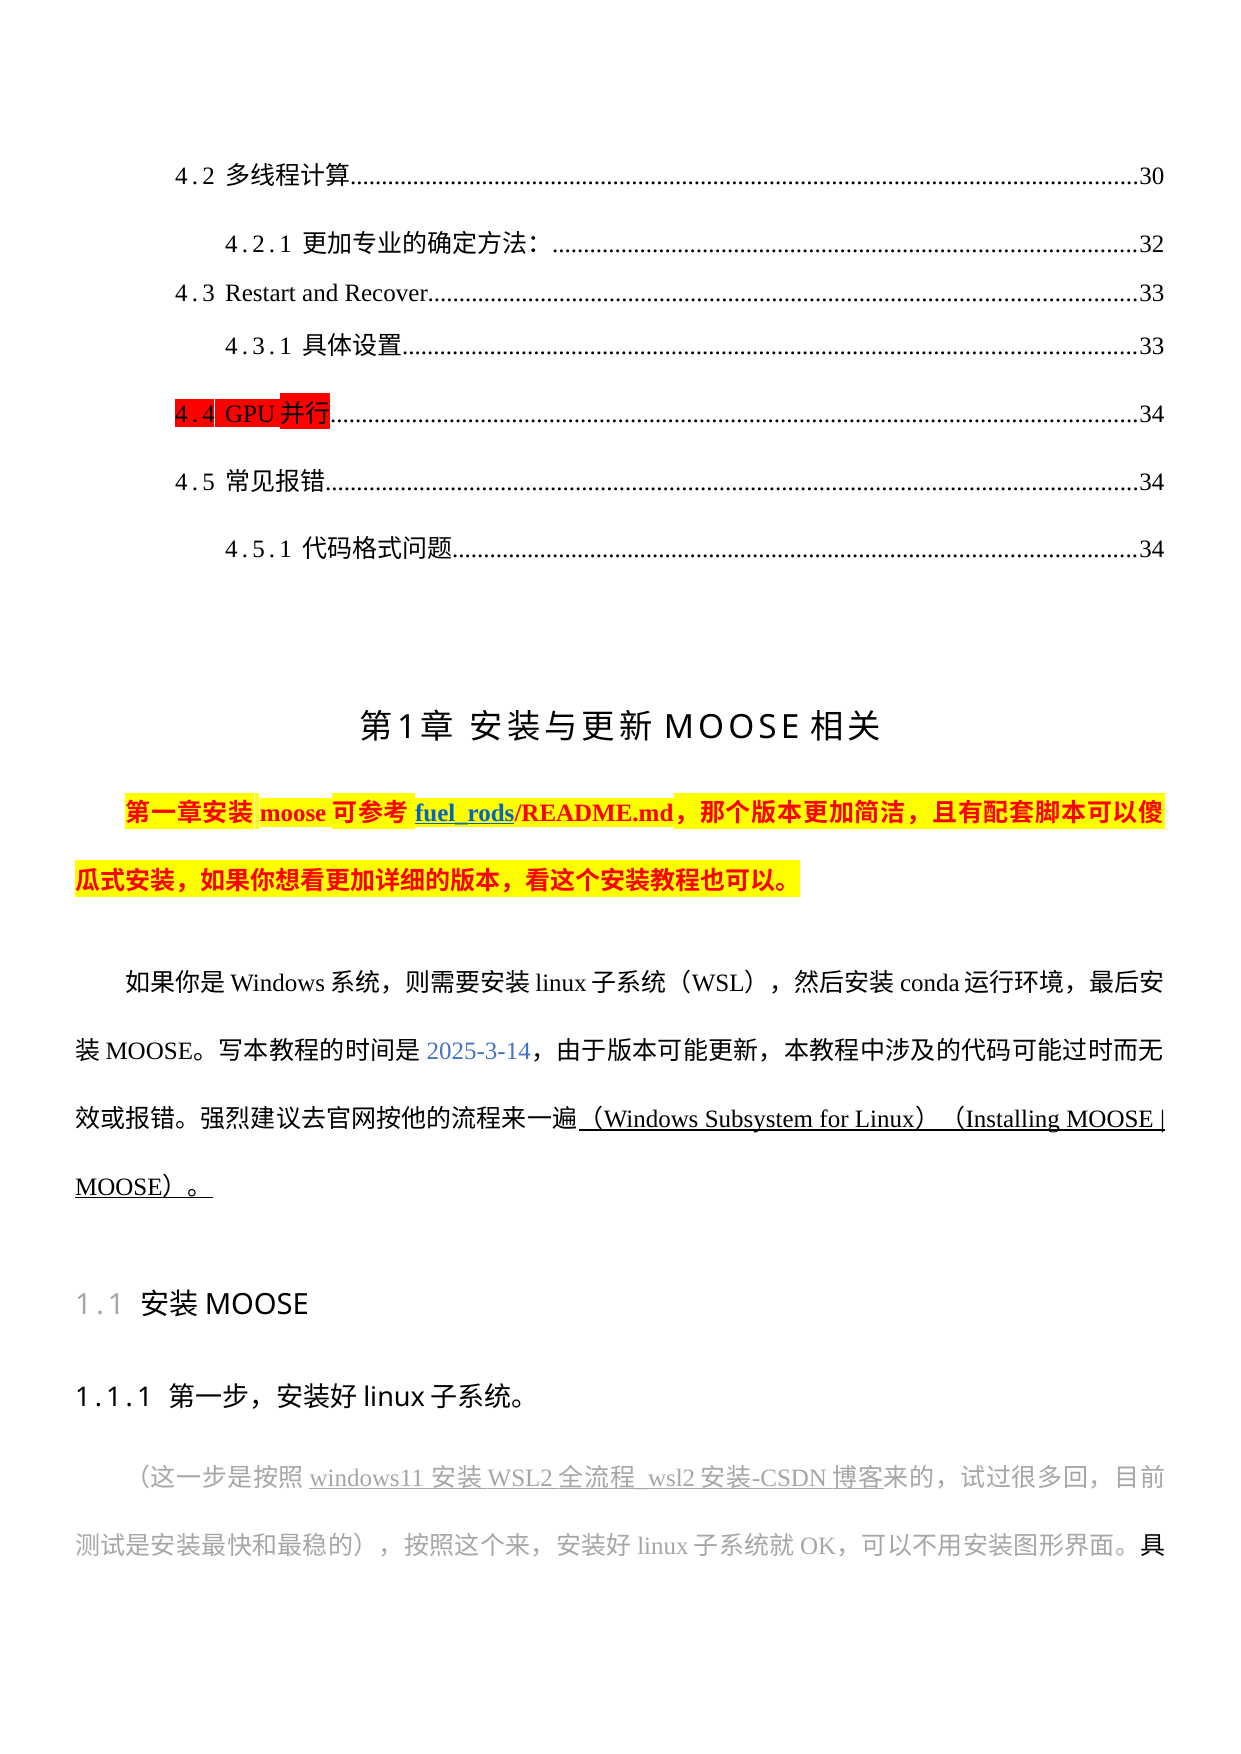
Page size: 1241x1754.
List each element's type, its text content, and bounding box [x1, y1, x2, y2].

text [75, 1441, 1165, 1577]
subtitle 安装MOOSE [75, 1268, 1165, 1336]
text 如果你是Windows系统，则需要安装linux子系统（WSL），然后安装conda运行环境，最后安装MOOSE。写本教程的时间是2025-3-14，由于版本可能更新，本教程中涉及的代码可能过时而无效或报错。强烈建议去官网按他的流程来一遍（Windows Subsystem for Linux）（Installing MOOSE | MOOSE）。 [75, 946, 1165, 1218]
subtitle 安装与更新MOOSE相关 [75, 690, 1165, 758]
text 第一章安装moose可参考fuel_rods/README.md，那个版本更加简洁，且有配套脚本可以傻瓜式安装，如果你想看更加详细的版本，看这个安装教程也可以。 [75, 777, 1165, 912]
subtitle 第一步，安装好linux子系统。 [75, 1361, 1165, 1429]
